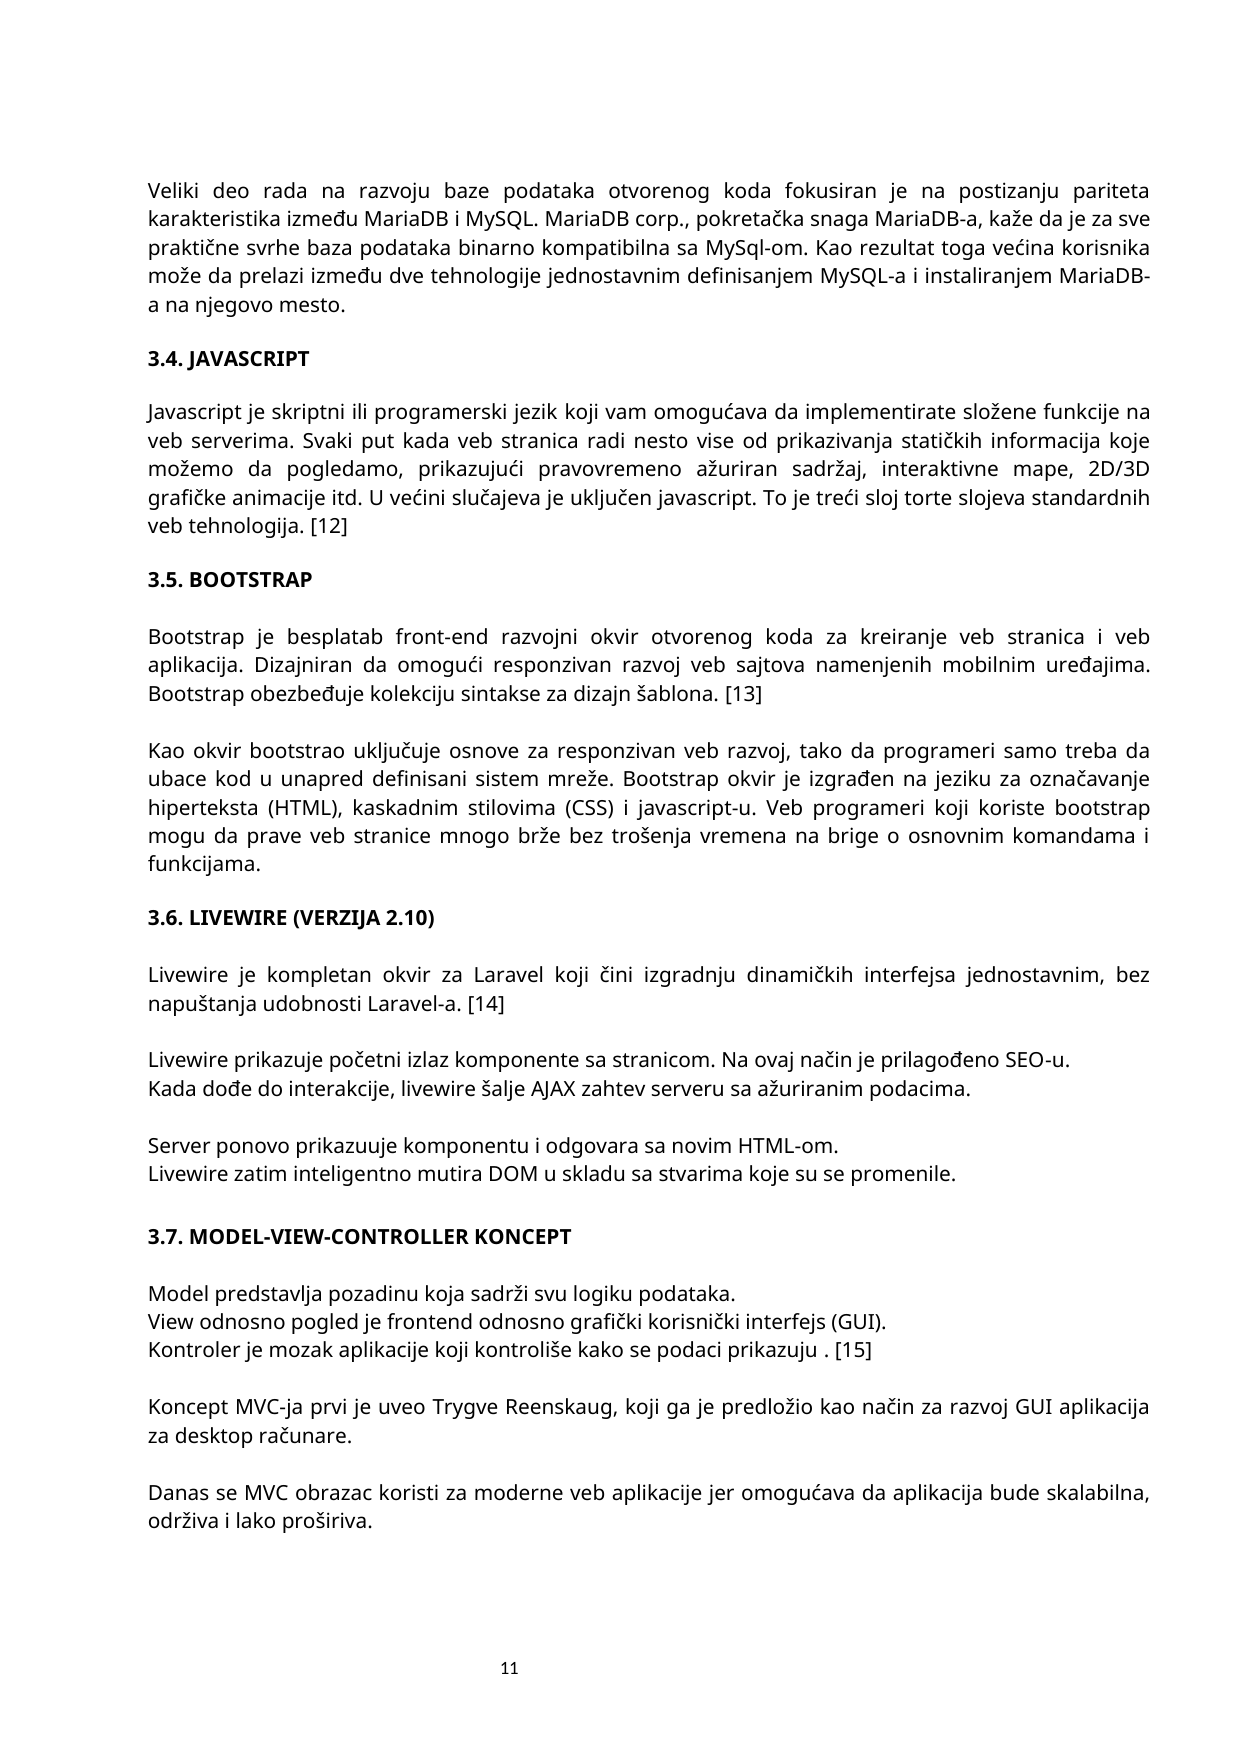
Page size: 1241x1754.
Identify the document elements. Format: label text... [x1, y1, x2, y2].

subtitle MODEL-VIEW-CONTROLLER KONCEPT [148, 1222, 1152, 1250]
text Veliki deo rada na razvoju baze podataka otvorenog koda fokusiran je na postizanju pariteta karakteristika između MariaDB i MySQL. MariaDB corp., pokretačka snaga MariaDB-a, kaže da je za sve praktične svrhe baza podataka binarno kompatibilna sa MySql-om. Kao rezultat toga većina korisnika može da prelazi između dve tehnologije jednostavnim definisanjem MySQL-a i instaliranjem MariaDB-a na njegovo mesto. [148, 176, 1152, 344]
text Bootstrap je besplatab front-end razvojni okvir otvorenog koda za kreiranje veb stranica i veb aplikacija. Dizajniran da omogući responzivan razvoj veb sajtova namenjenih mobilnim uređajima. Bootstrap obezbeđuje kolekciju sintakse za dizajn šablona. [13] Kao okvir bootstrao uključuje osnove za responzivan veb razvoj, tako da programeri samo treba da ubace kod u unapred definisani sistem mreže. Bootstrap okvir je izgrađen na jeziku za označavanje hiperteksta (HTML), kaskadnim stilovima (CSS) i javascript-u. Veb programeri koji koriste bootstrap mogu da prave veb stranice mnogo brže bez trošenja vremena na brige o osnovnim komandama i funkcijama. [148, 593, 1152, 903]
text Livewire je kompletan okvir za Laravel koji čini izgradnju dinamičkih interfejsa jednostavnim, bez napuštanja udobnosti Laravel-a. [14] Livewire prikazuje početni izlaz komponente sa stranicom. Na ovaj način je prilagođeno SEO-u. Kada dođe do interakcije, livewire šalje AJAX zahtev serveru sa ažuriranim podacima. Server ponovo prikazuuje komponentu i odgovara sa novim HTML-om. Livewire zatim inteligentno mutira DOM u skladu sa stvarima koje su se promenile. [148, 932, 1152, 1188]
text Model predstavlja pozadinu koja sadrži svu logiku podataka. View odnosno pogled je frontend odnosno grafički korisnički interfejs (GUI). Kontroler je mozak aplikacije koji kontroliše kako se podaci prikazuju . [15] Koncept MVC-ja prvi je uveo Trygve Reenskaug, koji ga je predložio kao način za razvoj GUI aplikacija za desktop računare. Danas se MVC obrazac koristi za moderne veb aplikacije jer omogućava da aplikacija bude skalabilna, održiva i lako proširiva. [148, 1279, 1152, 1534]
text Javascript je skriptni ili programerski jezik koji vam omogućava da implementirate složene funkcije na veb serverima. Svaki put kada veb stranica radi nesto vise od prikazivanja statičkih informacija koje možemo da pogledamo, prikazujući pravovremeno ažuriran sadržaj, interaktivne mape, 2D/3D grafičke animacije itd. U većini slučajeva je uključen javascript. To je treći sloj torte slojeva standardnih veb tehnologija. [12] [148, 397, 1152, 565]
subtitle LIVEWIRE (VERZIJA 2.10) [148, 903, 1152, 932]
subtitle BOOTSTRAP [148, 565, 1152, 593]
subtitle JAVASCRIPT [148, 344, 1152, 397]
